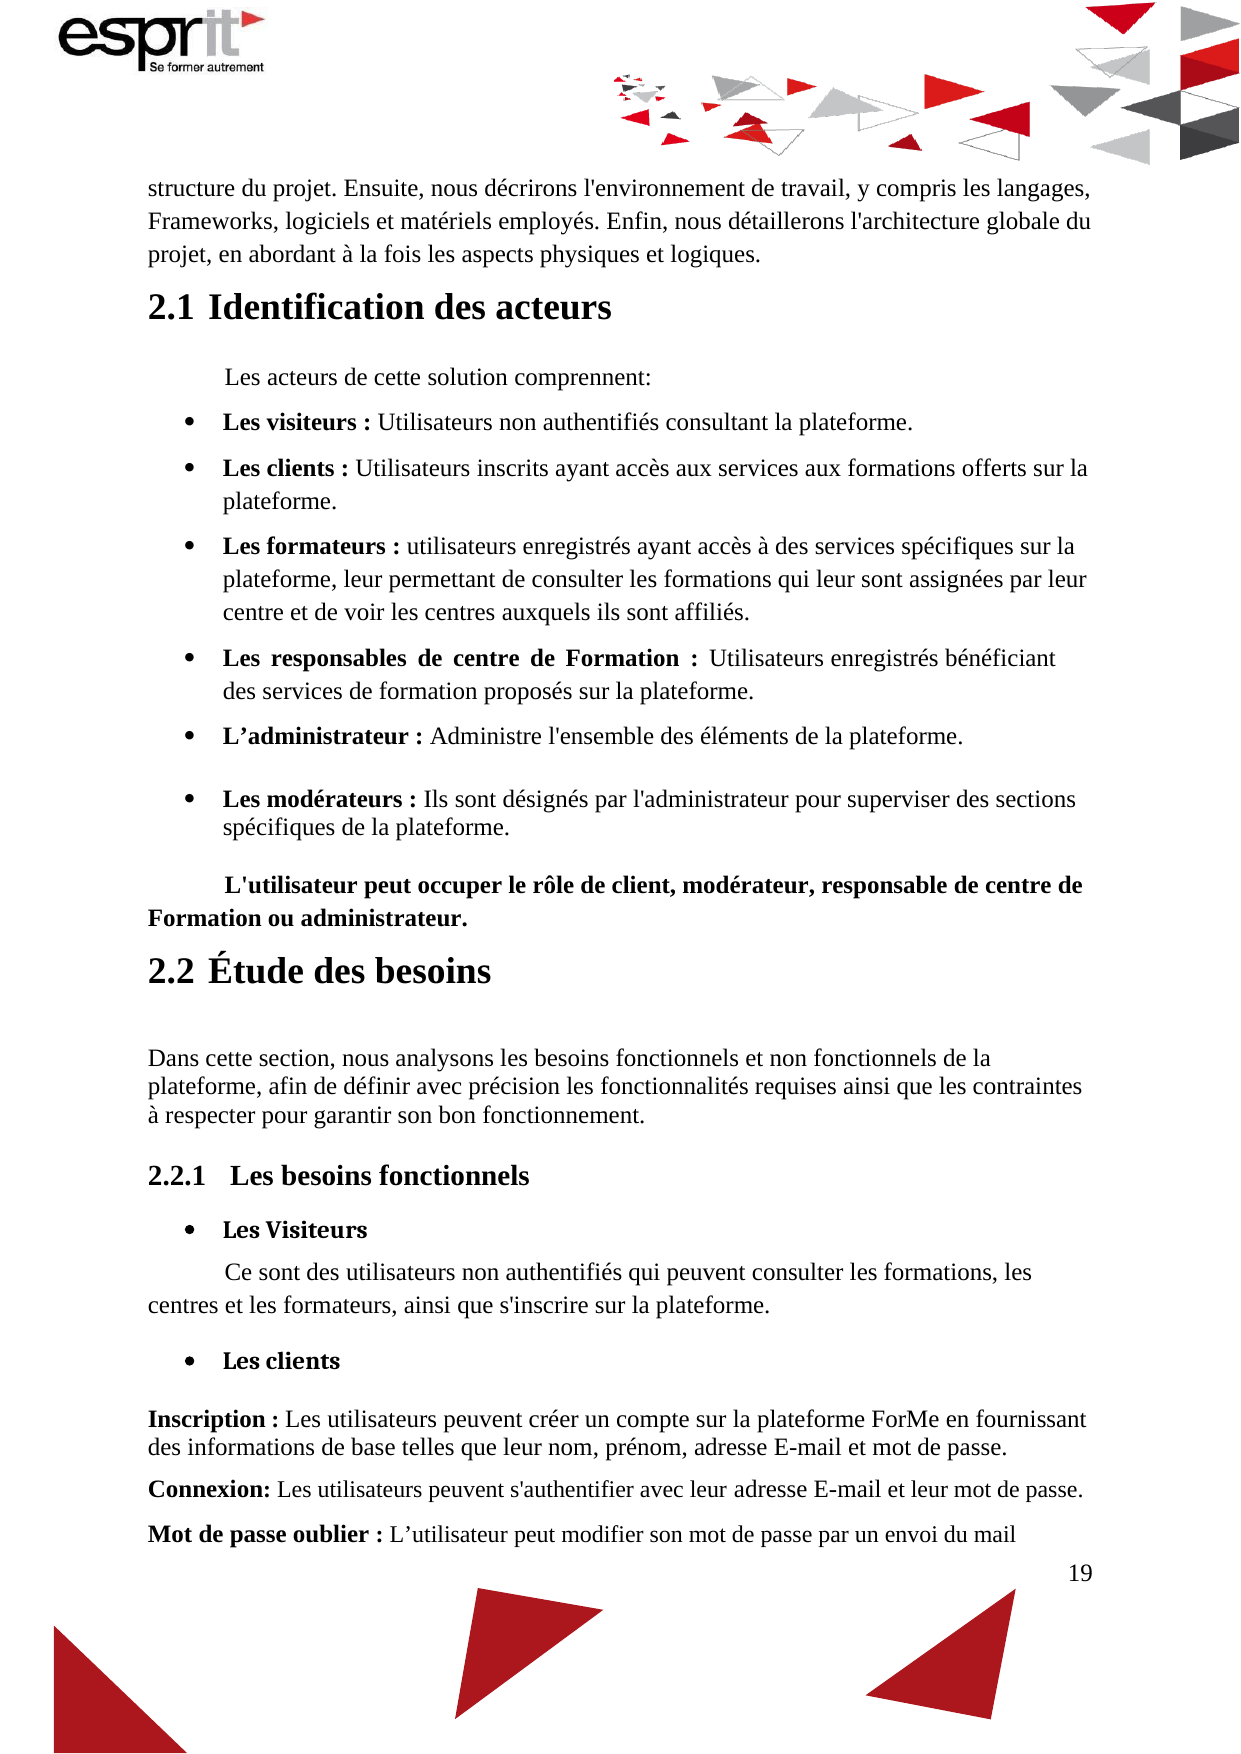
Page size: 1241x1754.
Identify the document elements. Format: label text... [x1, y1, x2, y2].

text Inscription : Les utilisateurs peuvent créer un compte sur la plateforme ForMe en fournissant des informations de base telles que leur nom, prénom, adresse E-mail et mot de passe. [148, 1404, 1093, 1461]
list Les clients : Utilisateurs inscrits ayant accès aux services aux formations offerts sur la plateforme. [185, 453, 1093, 514]
picture [54, 7, 269, 75]
subtitle Les clients [185, 1347, 1093, 1376]
subtitle Étude des besoins [148, 949, 1093, 992]
text Ce sont des utilisateurs non authentifiés qui peuvent consulter les formations, les centres et les formateurs, ainsi que s'inscrire sur la plateforme. [148, 1257, 1093, 1319]
list Les responsables de centre de Formation : Utilisateurs enregistrés bénéficiant des services de formation proposés sur la plateforme. [185, 643, 1093, 705]
list Les modérateurs : Ils sont désignés par l'administrateur pour superviser des sections spécifiques de la plateforme. [185, 784, 1093, 841]
picture [613, 0, 1241, 167]
text Les acteurs de cette solution comprennent: [148, 362, 1093, 391]
list Les visiteurs : Utilisateurs non authentifiés consultant la plateforme. [185, 407, 1093, 436]
list Les formateurs : utilisateurs enregistrés ayant accès à des services spécifiques sur la plateforme, leur permettant de consulter les formations qui leur sont assignées par leur centre et de voir les centres auxquels ils sont affiliés. [185, 531, 1093, 626]
text Connexion: Les utilisateurs peuvent s'authentifier avec leur adresse E-mail et leur mot de passe. [148, 1474, 1093, 1502]
list L’administrateur : Administre l'ensemble des éléments de la plateforme. [185, 721, 1093, 750]
text L'utilisateur peut occuper le rôle de client, modérateur, responsable de centre de Formation ou administrateur. [148, 870, 1093, 932]
text Dans cette section, nous analysons les besoins fonctionnels et non fonctionnels de la plateforme, afin de définir avec précision les fonctionnalités requises ainsi que les contraintes à respecter pour garantir son bon fonctionnement. [148, 1043, 1093, 1129]
text Mot de passe oublier : L’utilisateur peut modifier son mot de passe par un envoi du mail [148, 1519, 1093, 1548]
subtitle Identification des acteurs [148, 284, 1093, 328]
subtitle Les Visiteurs [185, 1216, 1093, 1244]
subtitle Les besoins fonctionnels [148, 1158, 1093, 1192]
